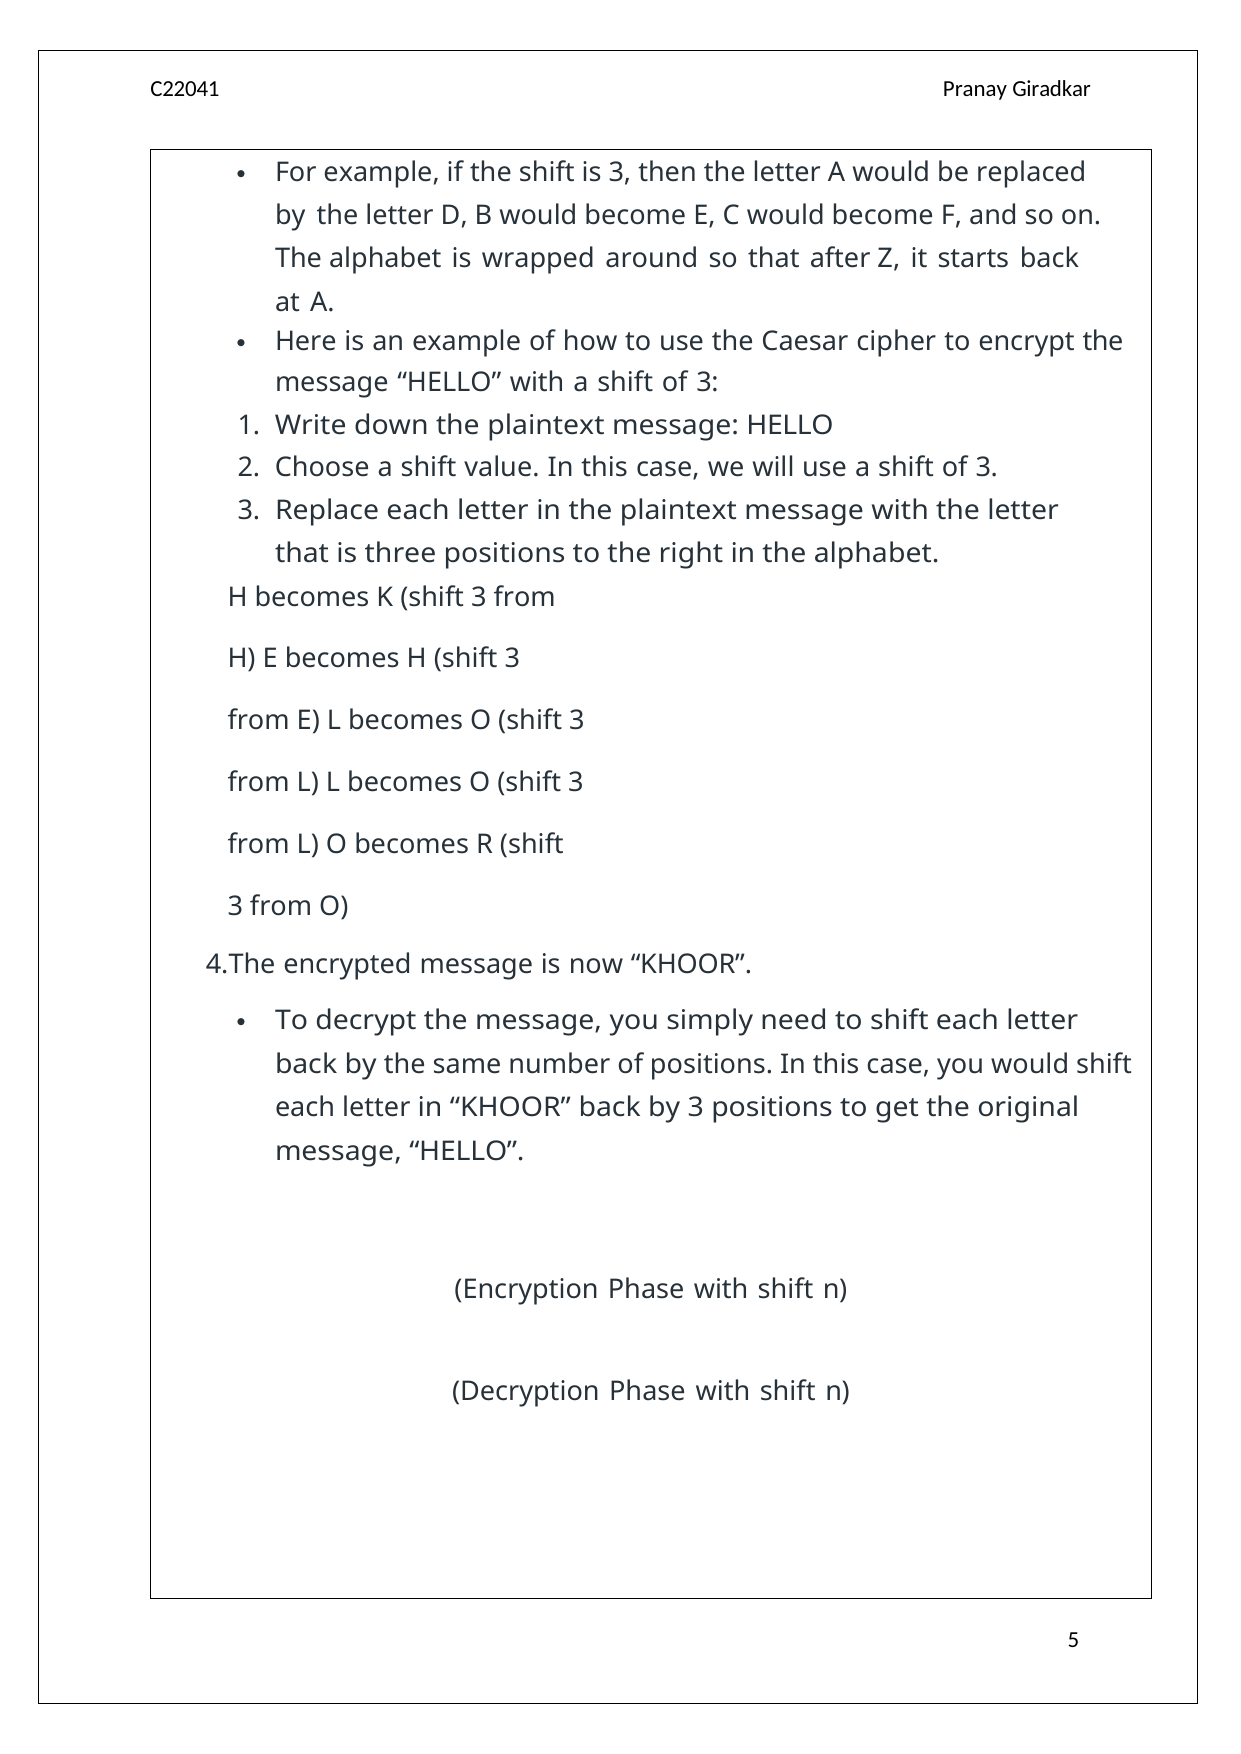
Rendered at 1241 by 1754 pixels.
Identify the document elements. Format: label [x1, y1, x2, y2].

table_header [151, 150, 1151, 1598]
